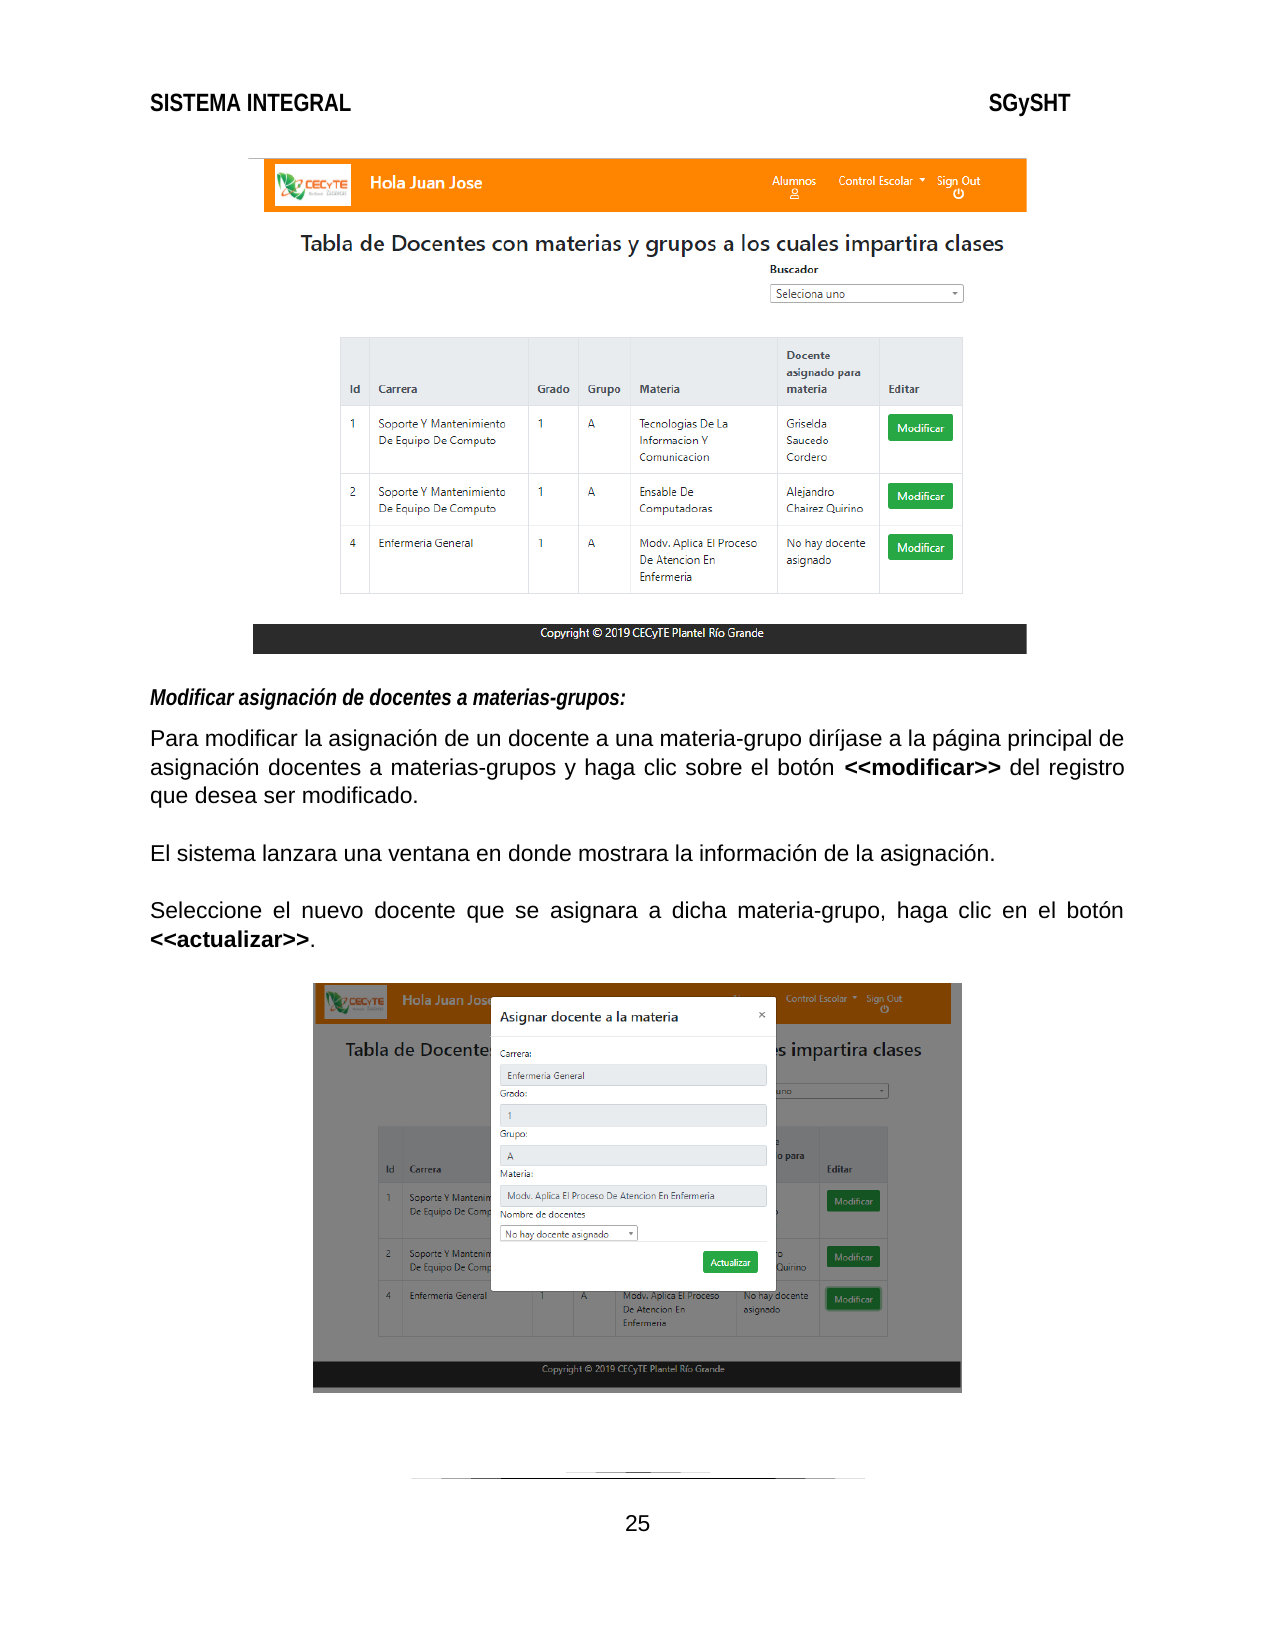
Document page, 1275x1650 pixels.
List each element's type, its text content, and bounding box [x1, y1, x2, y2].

text Seleccione el nuevo docente que se asignara a dicha materia-grupo, haga clic en el botón <<actualizar>>. [150, 897, 1125, 952]
text Para modificar la asignación de un docente a una materia-grupo diríjase a la página principal de asignación docentes a materias-grupos y haga clic sobre el botón <<modificar>> del registro que desea ser modificado. [150, 725, 1125, 808]
subtitle Modificar asignación de docentes a materias-grupos: [150, 684, 1125, 711]
picture [248, 150, 1027, 654]
picture [313, 983, 962, 1393]
text El sistema lanzara una ventana en donde mostrara la información de la asignación. [150, 840, 1125, 866]
